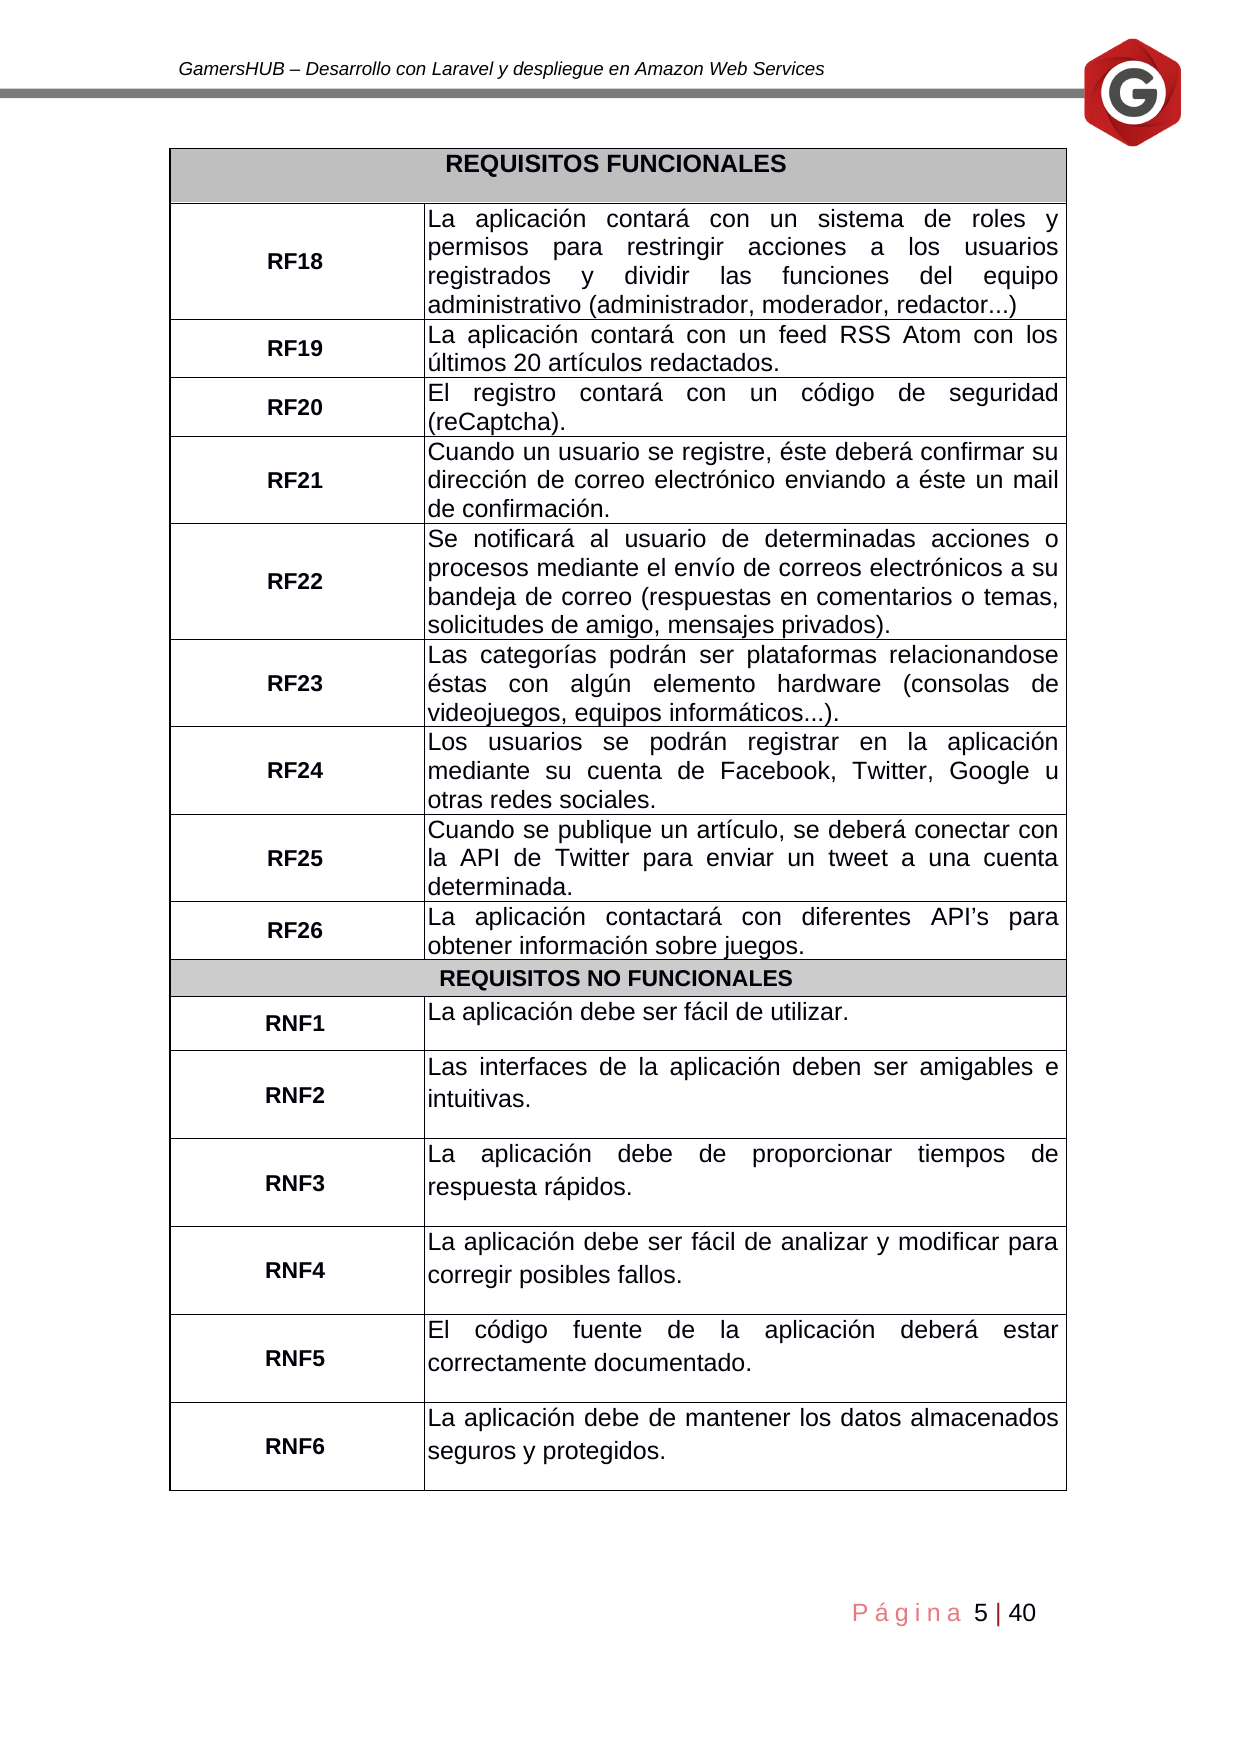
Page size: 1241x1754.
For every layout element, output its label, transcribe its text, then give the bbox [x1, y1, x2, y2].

table_cell Los usuarios se podrán registrar en la aplicación mediante su cuenta de Facebook, Twitter, Google u otras redes sociales. [425, 727, 1066, 813]
table_cell La aplicación contactará con diferentes API’s para obtener información sobre juegos. [425, 902, 1066, 959]
table_cell RNF5 [171, 1315, 424, 1402]
table_cell Cuando un usuario se registre, éste deberá confirmar su dirección de correo electrónico enviando a éste un mail de confirmación. [425, 437, 1066, 523]
table_cell RF23 [171, 640, 424, 726]
table_cell Se notificará al usuario de determinadas acciones o procesos mediante el envío de correos electrónicos a su bandeja de correo (respuestas en comentarios o temas, solicitudes de amigo, mensajes privados). [425, 524, 1066, 639]
table_cell RF26 [171, 902, 424, 959]
table_cell RF21 [171, 437, 424, 523]
table_cell Las interfaces de la aplicación deben ser amigables e intuitivas. [425, 1051, 1066, 1138]
table_cell La aplicación debe ser fácil de analizar y modificar para corregir posibles fallos. [425, 1227, 1066, 1314]
table_cell Cuando se publique un artículo, se deberá conectar con la API de Twitter para enviar un tweet a una cuenta determinada. [425, 815, 1066, 901]
table_cell La aplicación debe de proporcionar tiempos de respuesta rápidos. [425, 1139, 1066, 1226]
table_cell RF22 [171, 524, 424, 639]
table_cell RF20 [171, 378, 424, 436]
picture [1073, 33, 1192, 152]
table_cell RNF1 [171, 997, 424, 1050]
table_cell RNF2 [171, 1051, 424, 1138]
table_cell La aplicación contará con un feed RSS Atom con los últimos 20 artículos redactados. [425, 320, 1066, 377]
table_cell El código fuente de la aplicación deberá estar correctamente documentado. [425, 1315, 1066, 1402]
table_header REQUISITOS FUNCIONALES [171, 149, 1066, 202]
table_cell RNF6 [171, 1403, 424, 1490]
table_cell RF25 [171, 815, 424, 901]
table_cell RF24 [171, 727, 424, 813]
table_cell El registro contará con un código de seguridad (reCaptcha). [425, 378, 1066, 436]
table_cell REQUISITOS NO FUNCIONALES [171, 960, 1066, 996]
table_cell La aplicación contará con un sistema de roles y permisos para restringir acciones a los usuarios registrados y dividir las funciones del equipo administrativo (administrador, moderador, redactor...) [425, 204, 1066, 318]
table_cell La aplicación debe de mantener los datos almacenados seguros y protegidos. [425, 1403, 1066, 1490]
table_cell RNF4 [171, 1227, 424, 1314]
table_cell Las categorías podrán ser plataformas relacionandose éstas con algún elemento hardware (consolas de videojuegos, equipos informáticos...). [425, 640, 1066, 726]
table_cell RNF3 [171, 1139, 424, 1226]
table_cell RF18 [171, 204, 424, 318]
table_cell RF19 [171, 320, 424, 377]
table_cell La aplicación debe ser fácil de utilizar. [425, 997, 1066, 1050]
